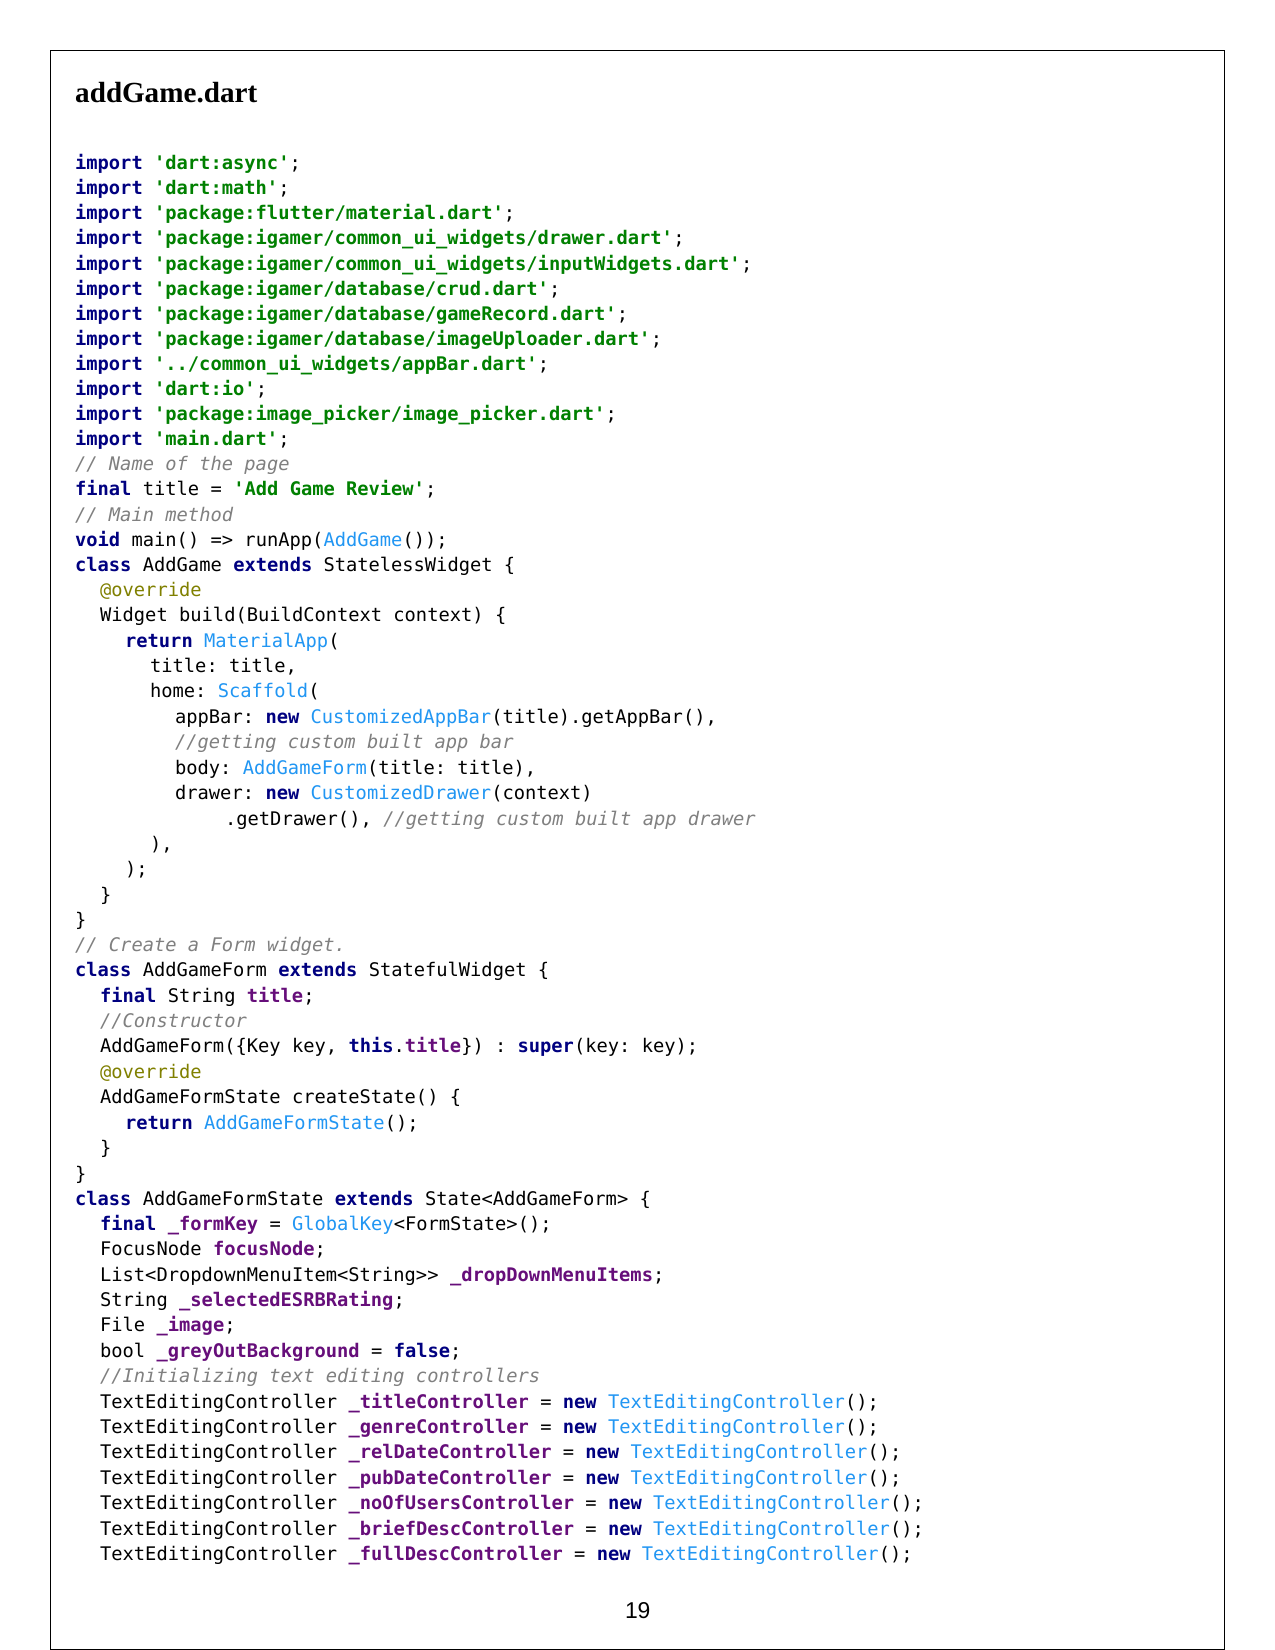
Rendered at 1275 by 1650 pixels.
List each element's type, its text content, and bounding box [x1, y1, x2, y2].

text TextEditingController _fullDescController = new TextEditingController(); [75, 1543, 1200, 1565]
text import 'package:igamer/database/gameRecord.dart'; [75, 303, 1200, 324]
text addGame.dart [75, 75, 1200, 108]
text return AddGameFormState(); [75, 1112, 1200, 1133]
text TextEditingController _relDateController = new TextEditingController(); [75, 1441, 1200, 1463]
text FocusNode focusNode; [75, 1238, 1200, 1260]
text AddGameForm({Key key, this.title}) : super(key: key); [75, 1035, 1200, 1057]
text @override [75, 579, 1200, 601]
text class AddGame extends StatelessWidget { [75, 554, 1200, 576]
text TextEditingController _noOfUsersController = new TextEditingController(); [75, 1492, 1200, 1514]
text import 'dart:io'; [75, 378, 1200, 400]
text void main() => runApp(AddGame()); [75, 529, 1200, 551]
text body: AddGameForm(title: title), [75, 757, 1200, 779]
text import 'package:flutter/material.dart'; [75, 202, 1200, 224]
text import 'dart:async'; [75, 152, 1200, 174]
text ); [75, 858, 1200, 880]
text TextEditingController _pubDateController = new TextEditingController(); [75, 1467, 1200, 1489]
text } [75, 1162, 1200, 1184]
text import 'package:igamer/common_ui_widgets/drawer.dart'; [75, 227, 1200, 249]
text List<DropdownMenuItem<String>> _dropDownMenuItems; [75, 1263, 1200, 1285]
text // Name of the page [75, 453, 1200, 475]
text import 'main.dart'; [75, 428, 1200, 450]
text final String title; [75, 984, 1200, 1006]
text bool _greyOutBackground = false; [75, 1340, 1200, 1362]
text home: Scaffold( [75, 681, 1200, 702]
text ), [75, 833, 1200, 855]
text import 'package:igamer/database/imageUploader.dart'; [75, 328, 1200, 350]
text // Main method [75, 503, 1200, 525]
text } [75, 884, 1200, 906]
text appBar: new CustomizedAppBar(title).getAppBar(), [75, 706, 1200, 728]
text drawer: new CustomizedDrawer(context) [75, 782, 1200, 804]
text //Constructor [75, 1010, 1200, 1032]
text TextEditingController _briefDescController = new TextEditingController(); [75, 1518, 1200, 1539]
text .getDrawer(), //getting custom built app drawer [75, 808, 1200, 829]
text final title = 'Add Game Review'; [75, 478, 1200, 500]
text TextEditingController _titleController = new TextEditingController(); [75, 1391, 1200, 1412]
text //Initializing text editing controllers [75, 1365, 1200, 1387]
text Widget build(BuildContext context) { [75, 604, 1200, 626]
text title: title, [75, 655, 1200, 677]
text import 'dart:math'; [75, 177, 1200, 199]
text //getting custom built app bar [75, 731, 1200, 753]
text // Create a Form widget. [75, 934, 1200, 956]
text File _image; [75, 1314, 1200, 1336]
text TextEditingController _genreController = new TextEditingController(); [75, 1416, 1200, 1438]
text return MaterialApp( [75, 630, 1200, 652]
text final _formKey = GlobalKey<FormState>(); [75, 1213, 1200, 1234]
text import 'package:image_picker/image_picker.dart'; [75, 403, 1200, 425]
text import 'package:igamer/common_ui_widgets/inputWidgets.dart'; [75, 252, 1200, 274]
text import '../common_ui_widgets/appBar.dart'; [75, 353, 1200, 375]
text AddGameFormState createState() { [75, 1086, 1200, 1108]
text import 'package:igamer/database/crud.dart'; [75, 278, 1200, 299]
text class AddGameFormState extends State<AddGameForm> { [75, 1188, 1200, 1209]
text @override [75, 1061, 1200, 1083]
text } [75, 1137, 1200, 1159]
text } [75, 909, 1200, 931]
text String _selectedESRBRating; [75, 1289, 1200, 1311]
text class AddGameForm extends StatefulWidget { [75, 959, 1200, 981]
